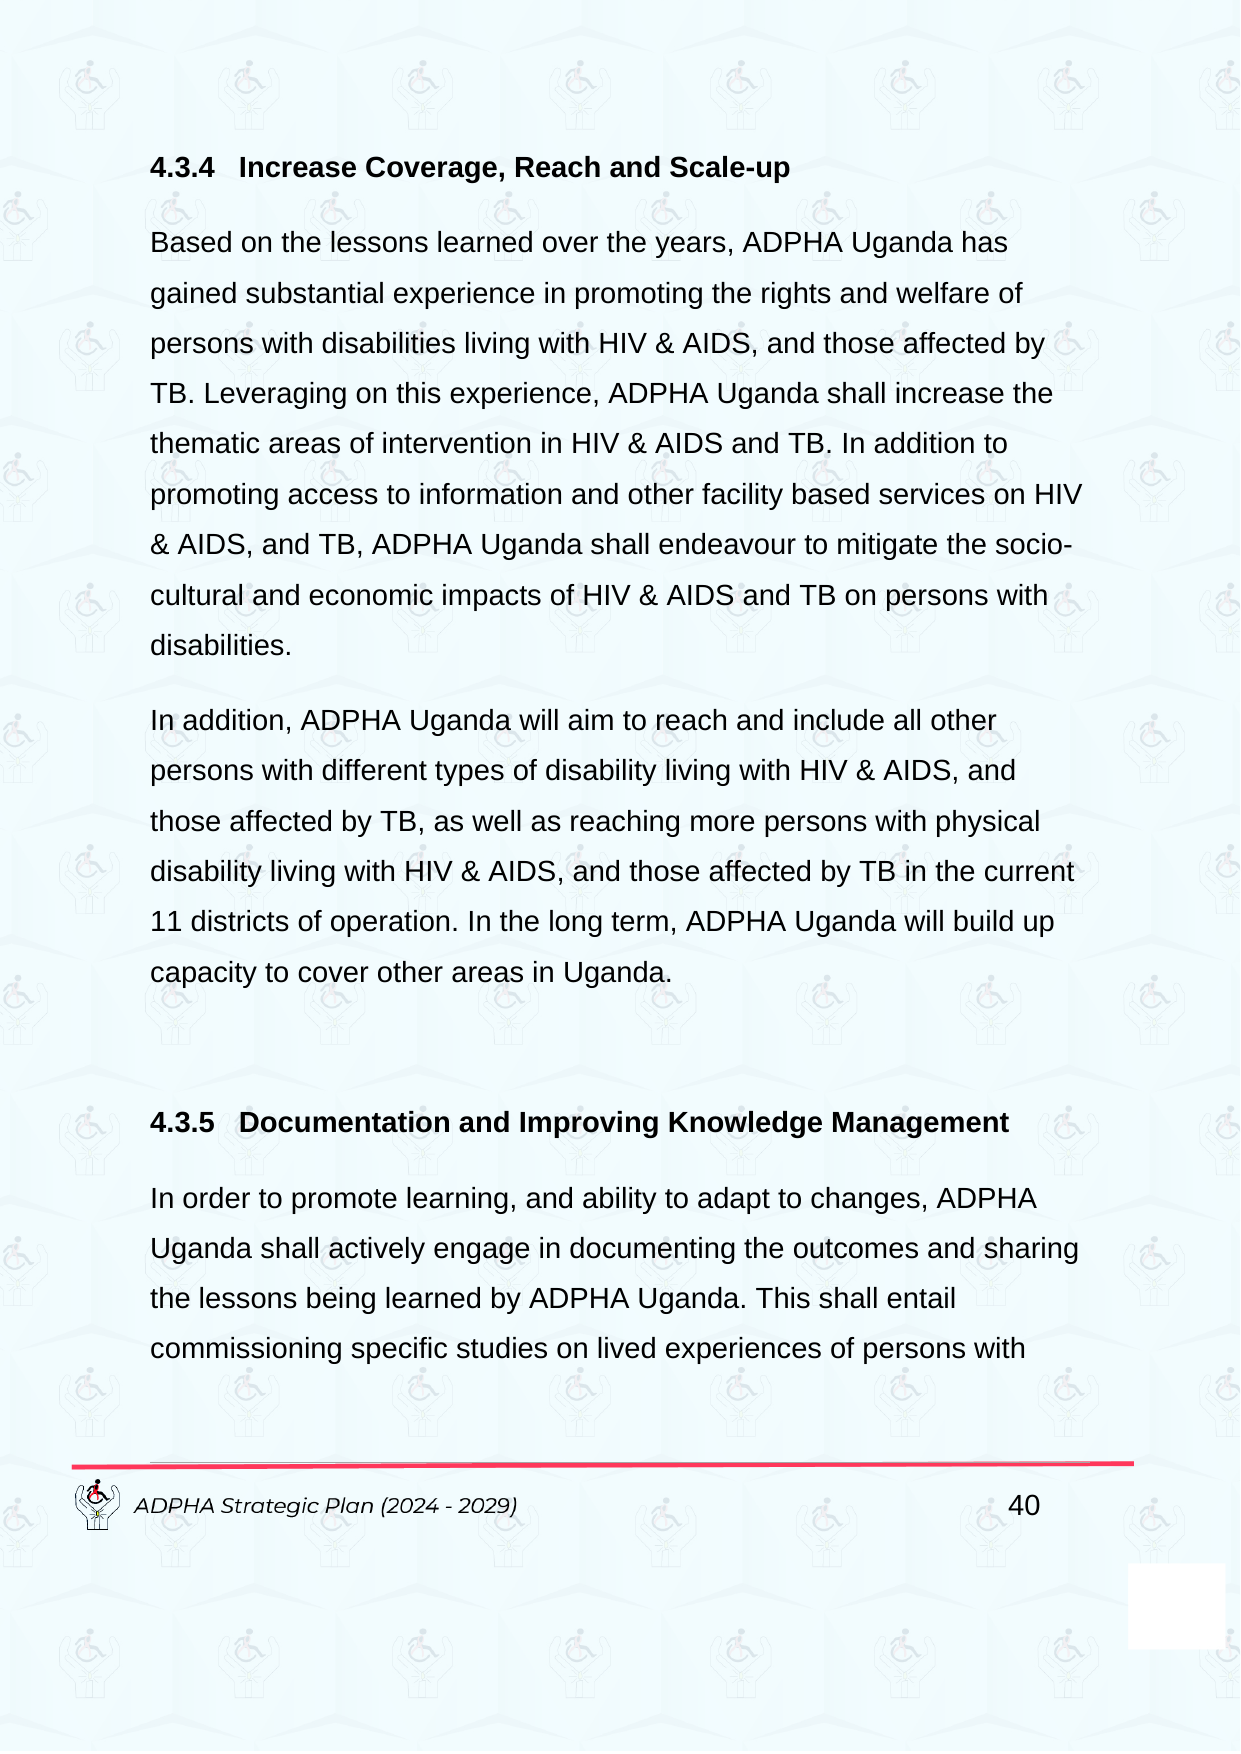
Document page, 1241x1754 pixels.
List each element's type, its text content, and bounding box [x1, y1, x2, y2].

subtitle Documentation and Improving Knowledge Management [150, 1105, 1090, 1139]
subtitle Increase Coverage, Reach and Scale-up [150, 150, 1090, 183]
text Based on the lessons learned over the years, ADPHA Uganda has gained substantial experience in promoting the rights and welfare of persons with disabilities living with HIV & AIDS, and those affected by TB. Leveraging on this experience, ADPHA Uganda shall increase the thematic areas of intervention in HIV & AIDS and TB. In addition to promoting access to information and other facility based services on HIV & AIDS, and TB, ADPHA Uganda shall endeavour to mitigate the socio-cultural and economic impacts of HIV & AIDS and TB on persons with disabilities. [150, 225, 1090, 661]
text In addition, ADPHA Uganda will aim to reach and include all other persons with different types of disability living with HIV & AIDS, and those affected by TB, as well as reaching more persons with physical disability living with HIV & AIDS, and those affected by TB in the current 11 districts of operation. In the long term, ADPHA Uganda will build up capacity to cover other areas in Uganda. [150, 703, 1090, 988]
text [150, 1181, 1090, 1365]
picture [0, 0, 1241, 1754]
